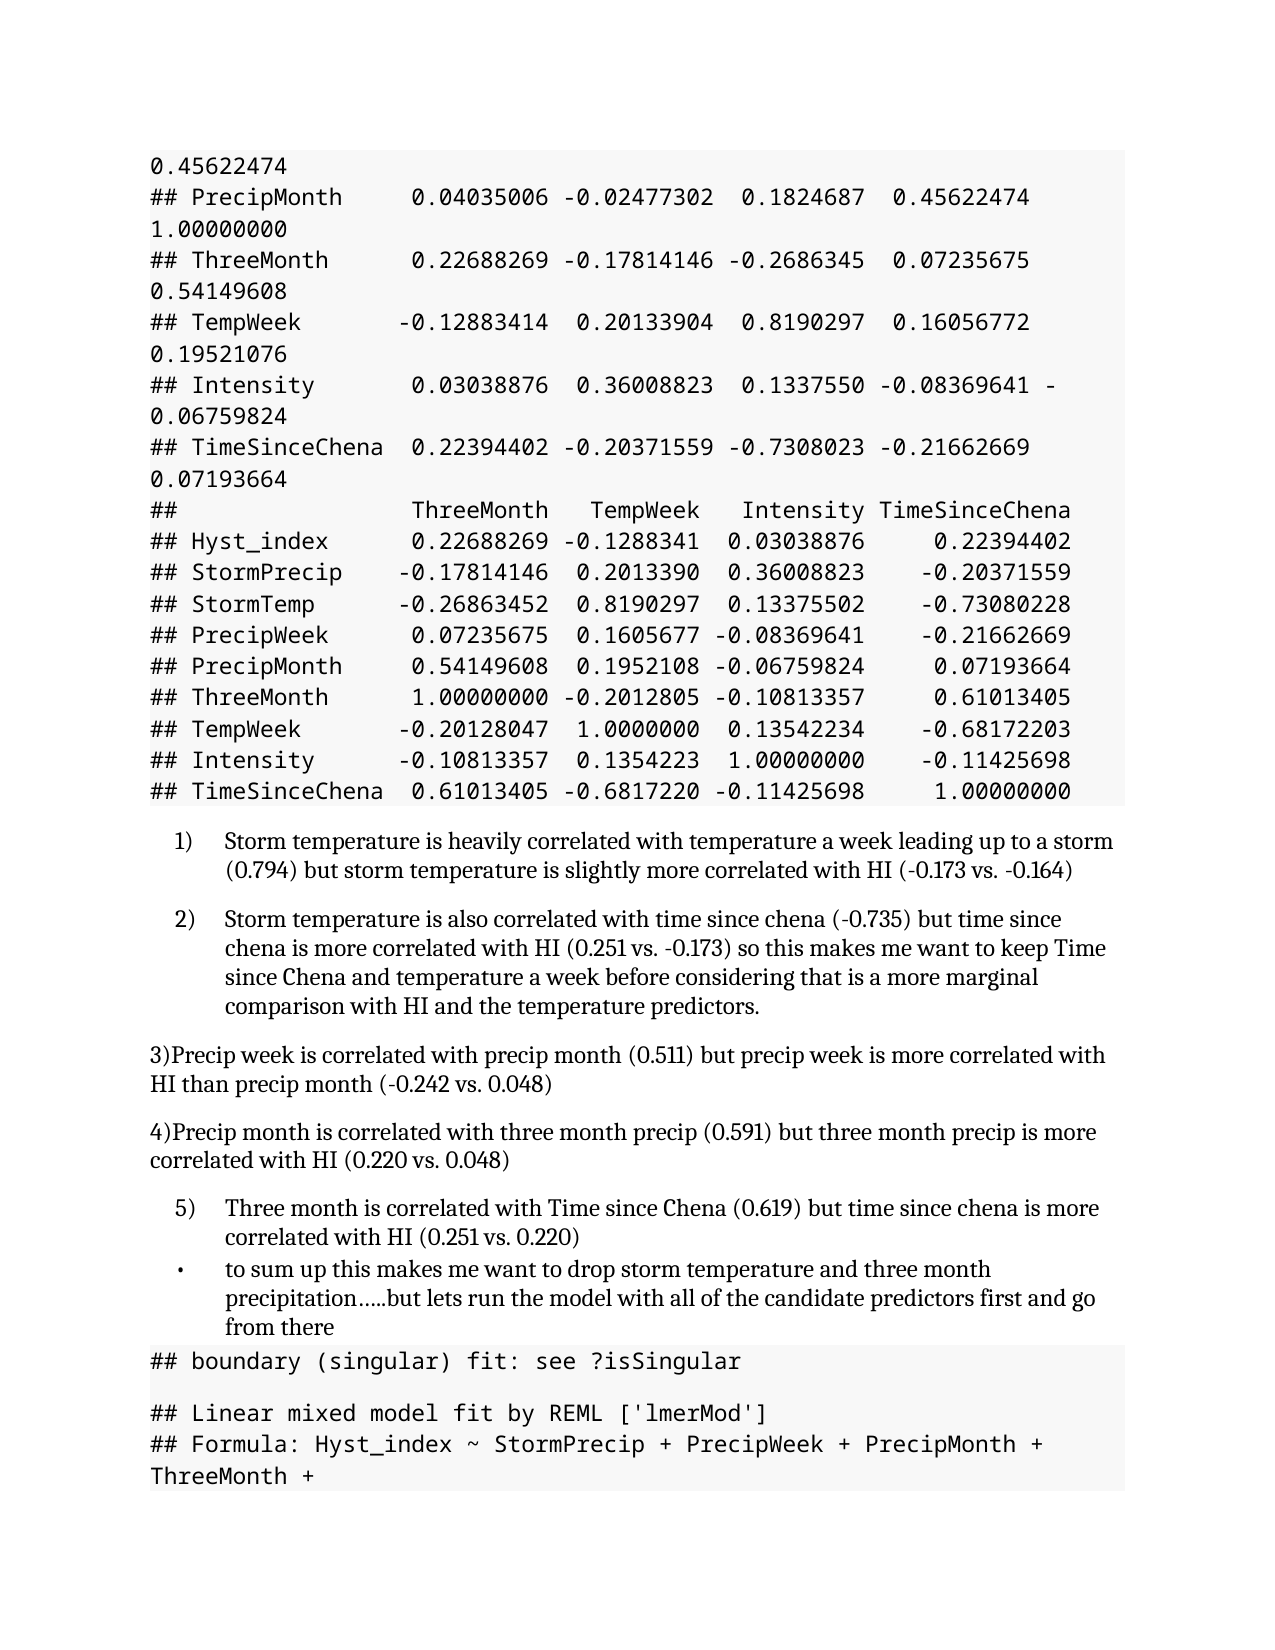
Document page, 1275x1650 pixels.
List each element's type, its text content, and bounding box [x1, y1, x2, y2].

list Three month is correlated with Time since Chena (0.619) but time since chena is more correlated with HI (0.251 vs. 0.220) [175, 1194, 1125, 1251]
text ## boundary (singular) fit: see ?isSingular [150, 1345, 1125, 1376]
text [150, 1397, 1125, 1491]
text 4)Precip month is correlated with three month precip (0.591) but three month precip is more correlated with HI (0.220 vs. 0.048) [150, 1117, 1125, 1175]
list Storm temperature is heavily correlated with temperature a week leading up to a storm (0.794) but storm temperature is slightly more correlated with HI (-0.173 vs. -0.164) [175, 827, 1125, 884]
text 3)Precip week is correlated with precip month (0.511) but precip week is more correlated with HI than precip month (-0.242 vs. 0.048) [150, 1041, 1125, 1099]
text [150, 150, 1125, 806]
list to sum up this makes me want to drop storm temperature and three month precipitation…..but lets run the model with all of the candidate predictors first and go from there [175, 1255, 1125, 1341]
list Storm temperature is also correlated with time since chena (-0.735) but time since chena is more correlated with HI (0.251 vs. -0.173) so this makes me want to keep Time since Chena and temperature a week before considering that is a more marginal comparison with HI and the temperature predictors. [175, 905, 1125, 1020]
